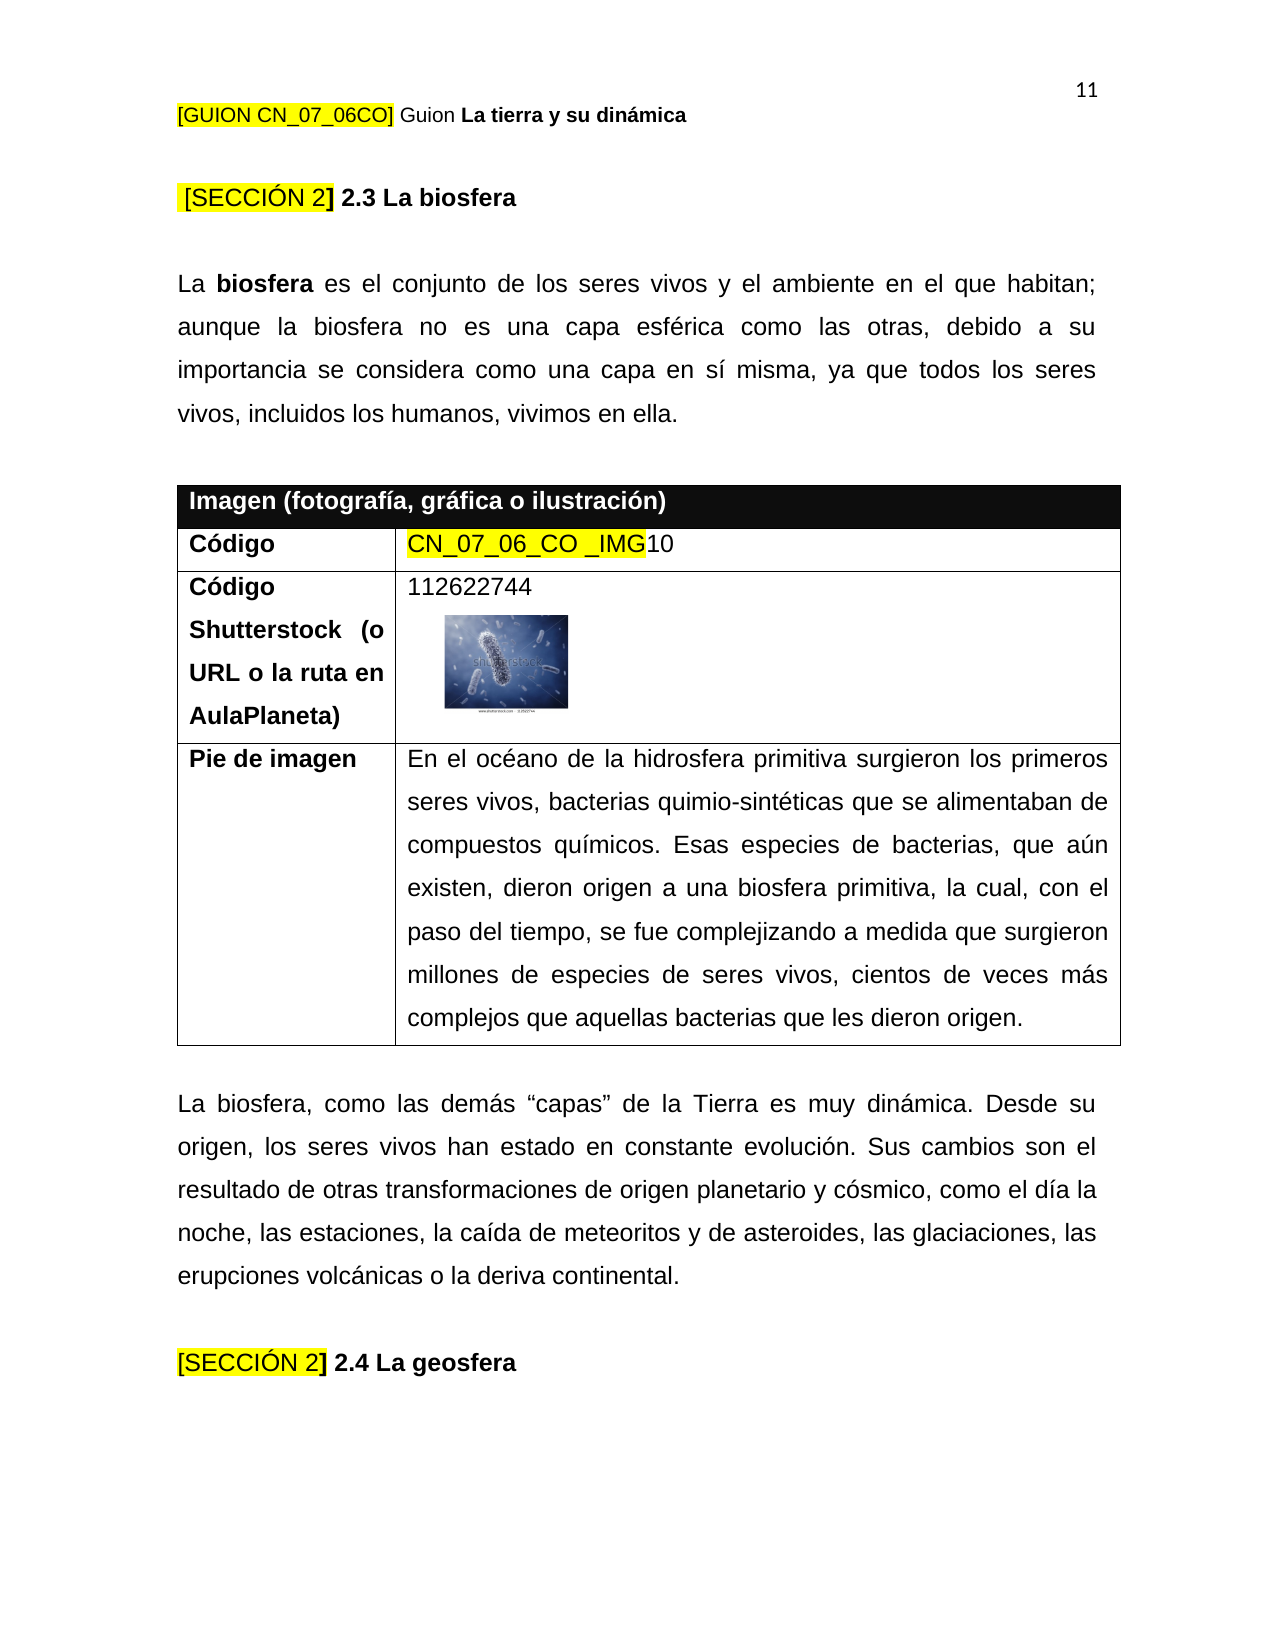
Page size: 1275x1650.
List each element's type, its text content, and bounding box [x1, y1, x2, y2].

table_header Imagen (fotografía, gráfica o ilustración) [178, 486, 1120, 528]
text La biosfera es el conjunto de los seres vivos y el ambiente en el que habitan; aunque la biosfera no es una capa esférica como las otras, debido a su importancia se considera como una capa en sí misma, ya que todos los seres vivos, incluidos los humanos, vivimos en ella. [177, 269, 1098, 427]
table_cell En el océano de la hidrosfera primitiva surgieron los primeros seres vivos, bacterias quimio-sintéticas que se alimentaban de compuestos químicos. Esas especies de bacterias, que aún existen, dieron origen a una biosfera primitiva, la cual, con el paso del tiempo, se fue complejizando a medida que surgieron millones de especies de seres vivos, cientos de veces más complejos que aquellas bacterias que les dieron origen. [396, 744, 1120, 1045]
table_cell 112622744 [396, 572, 1120, 743]
table_cell CN_07_06_CO _IMG10 [396, 529, 1120, 571]
picture [444, 615, 569, 714]
table_cell Pie de imagen [178, 744, 395, 1045]
text La biosfera, como las demás “capas” de la Tierra es muy dinámica. Desde su origen, los seres vivos han estado en constante evolución. Sus cambios son el resultado de otras transformaciones de origen planetario y cósmico, como el día la noche, las estaciones, la caída de meteoritos y de asteroides, las glaciaciones, las erupciones volcánicas o la deriva continental. [177, 1089, 1098, 1290]
table_cell Código Shutterstock (o URL o la ruta en AulaPlaneta) [178, 572, 395, 743]
text [SECCIÓN 2] 2.4 La geosfera [327, 1348, 1098, 1376]
table_cell Código [178, 529, 395, 571]
text [SECCIÓN 2] 2.3 La biosfera [334, 183, 1098, 212]
